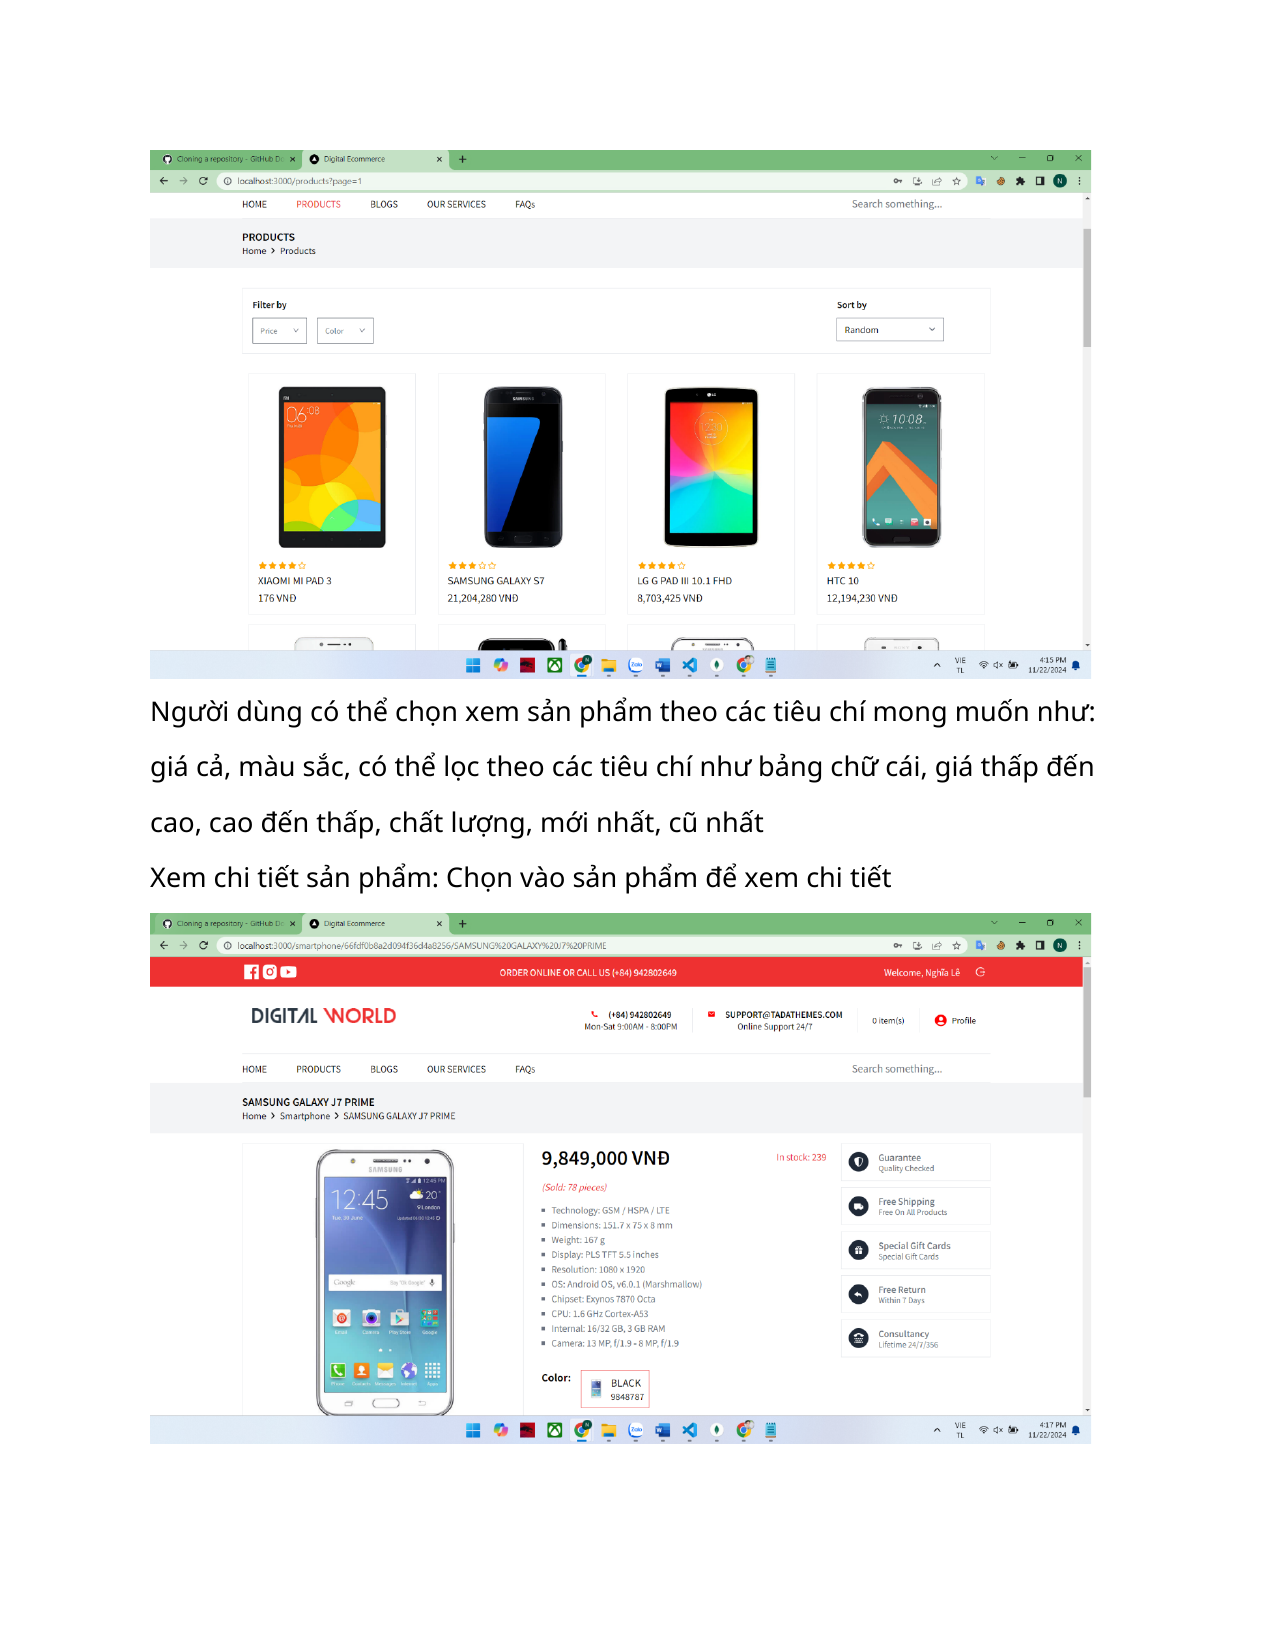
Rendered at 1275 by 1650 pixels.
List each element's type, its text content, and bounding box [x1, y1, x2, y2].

picture [150, 913, 1092, 1444]
list Xem chi tiết sản phẩm: Chọn vào sản phẩm để xem chi tiết [150, 858, 1125, 895]
list Người dùng có thể chọn xem sản phẩm theo các tiêu chí mong muốn như: giá cả, màu sắc, có thể lọc theo các tiêu chí như bảng chữ cái, giá thấp đến cao, cao đến thấp, chất lượng, mới nhất, cũ nhất [150, 692, 1125, 840]
picture [150, 150, 1092, 679]
